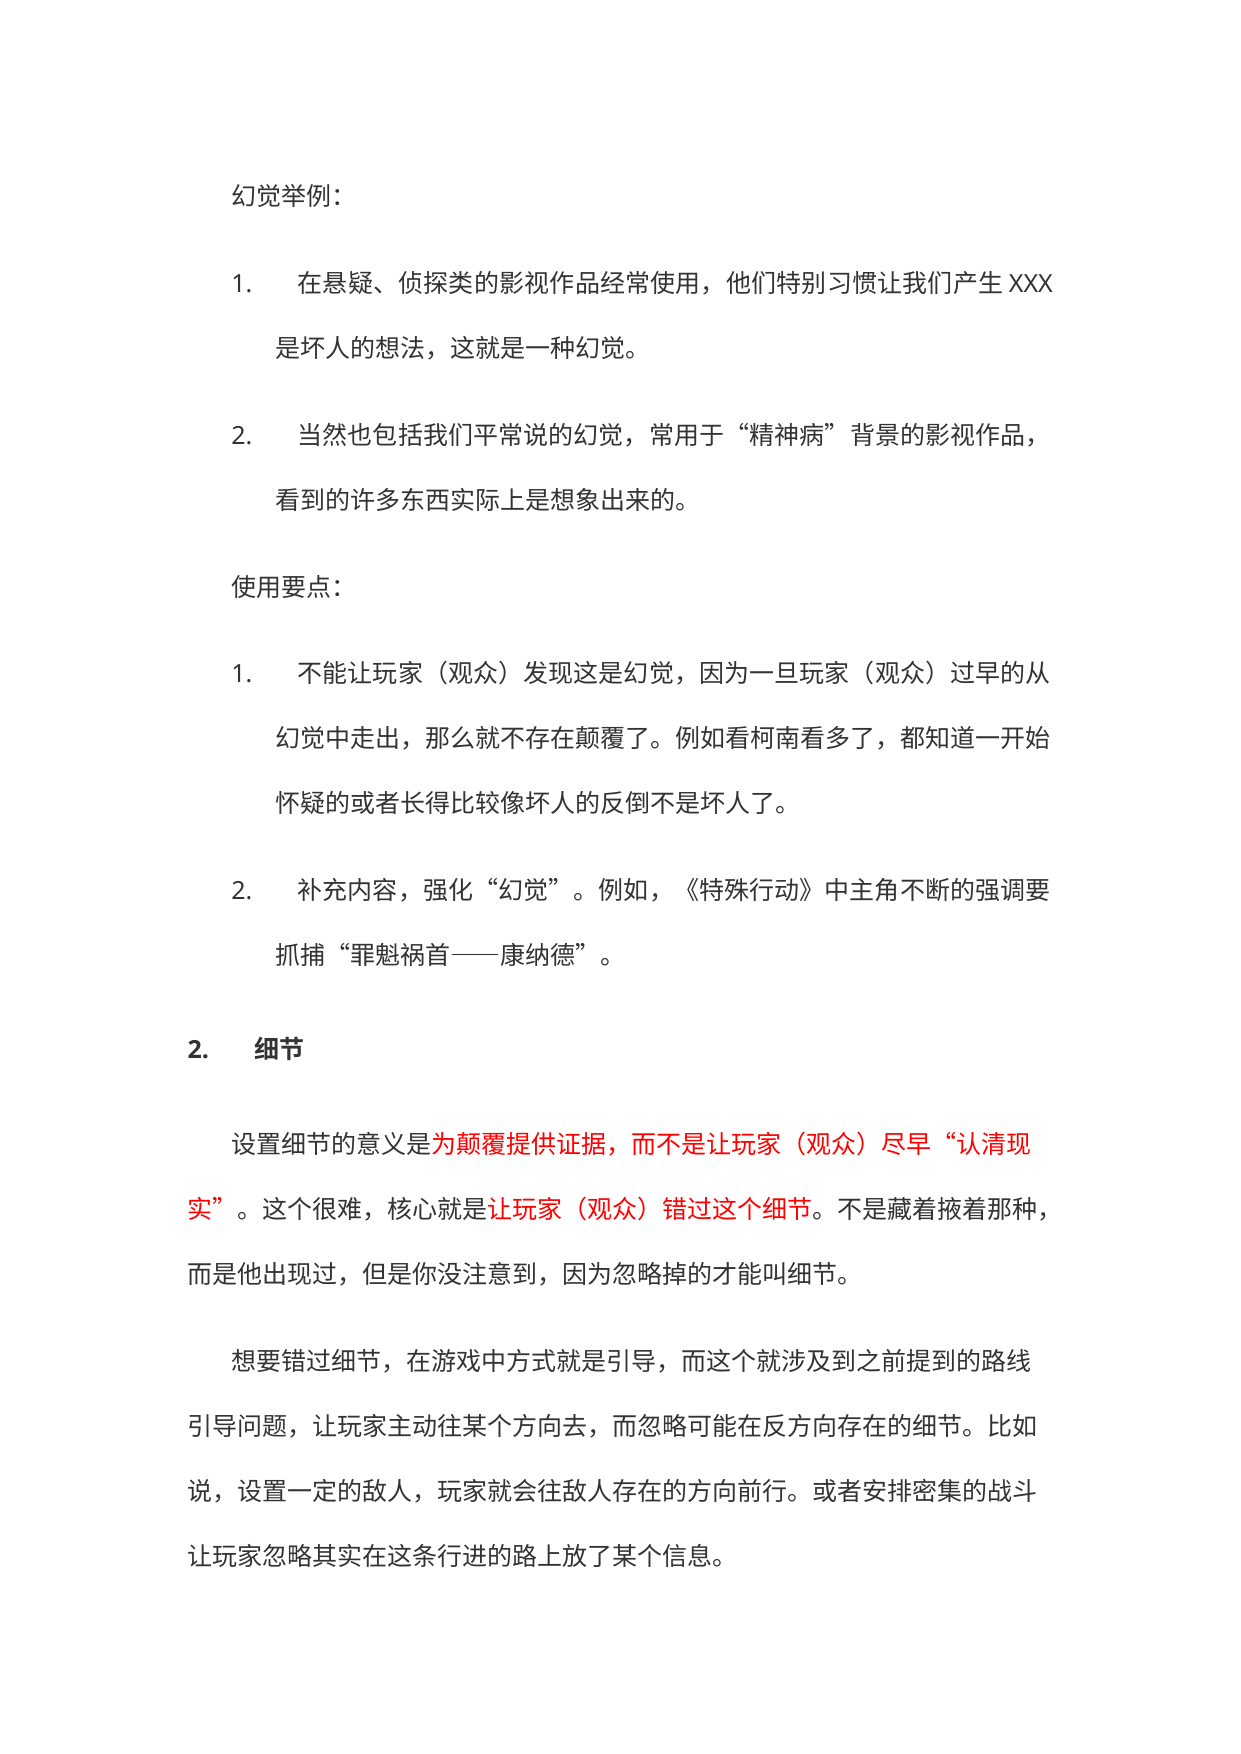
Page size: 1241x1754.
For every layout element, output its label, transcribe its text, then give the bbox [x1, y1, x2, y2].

text 想要错过细节，在游戏中方式就是引导，而这个就涉及到之前提到的路线引导问题，让玩家主动往某个方向去，而忽略可能在反方向存在的细节。比如说，设置一定的敌人，玩家就会往敌人存在的方向前行。或者安排密集的战斗让玩家忽略其实在这条行进的路上放了某个信息。 [187, 1327, 1053, 1587]
subtitle 2. 细节 [187, 1016, 1053, 1081]
text 设置细节的意义是为颠覆提供证据，而不是让玩家（观众）尽早“认清现实”。这个很难，核心就是让玩家（观众）错过这个细节。不是藏着掖着那种，而是他出现过，但是你没注意到，因为忽略掉的才能叫细节。 [187, 1110, 1053, 1305]
text 1. 不能让玩家（观众）发现这是幻觉，因为一旦玩家（观众）过早的从幻觉中走出，那么就不存在颠覆了。例如看柯南看多了，都知道一开始怀疑的或者长得比较像坏人的反倒不是坏人了。 [231, 639, 1053, 834]
text 1. 在悬疑、侦探类的影视作品经常使用，他们特别习惯让我们产生XXX是坏人的想法，这就是一种幻觉。 [231, 249, 1053, 379]
text 使用要点： [187, 553, 1053, 618]
text 2. 当然也包括我们平常说的幻觉，常用于“精神病”背景的影视作品，看到的许多东西实际上是想象出来的。 [231, 401, 1053, 531]
text 幻觉举例： [187, 162, 1053, 227]
text 2. 补充内容，强化“幻觉”。例如，《特殊行动》中主角不断的强调要抓捕“罪魁祸首——康纳德”。 [231, 856, 1053, 986]
